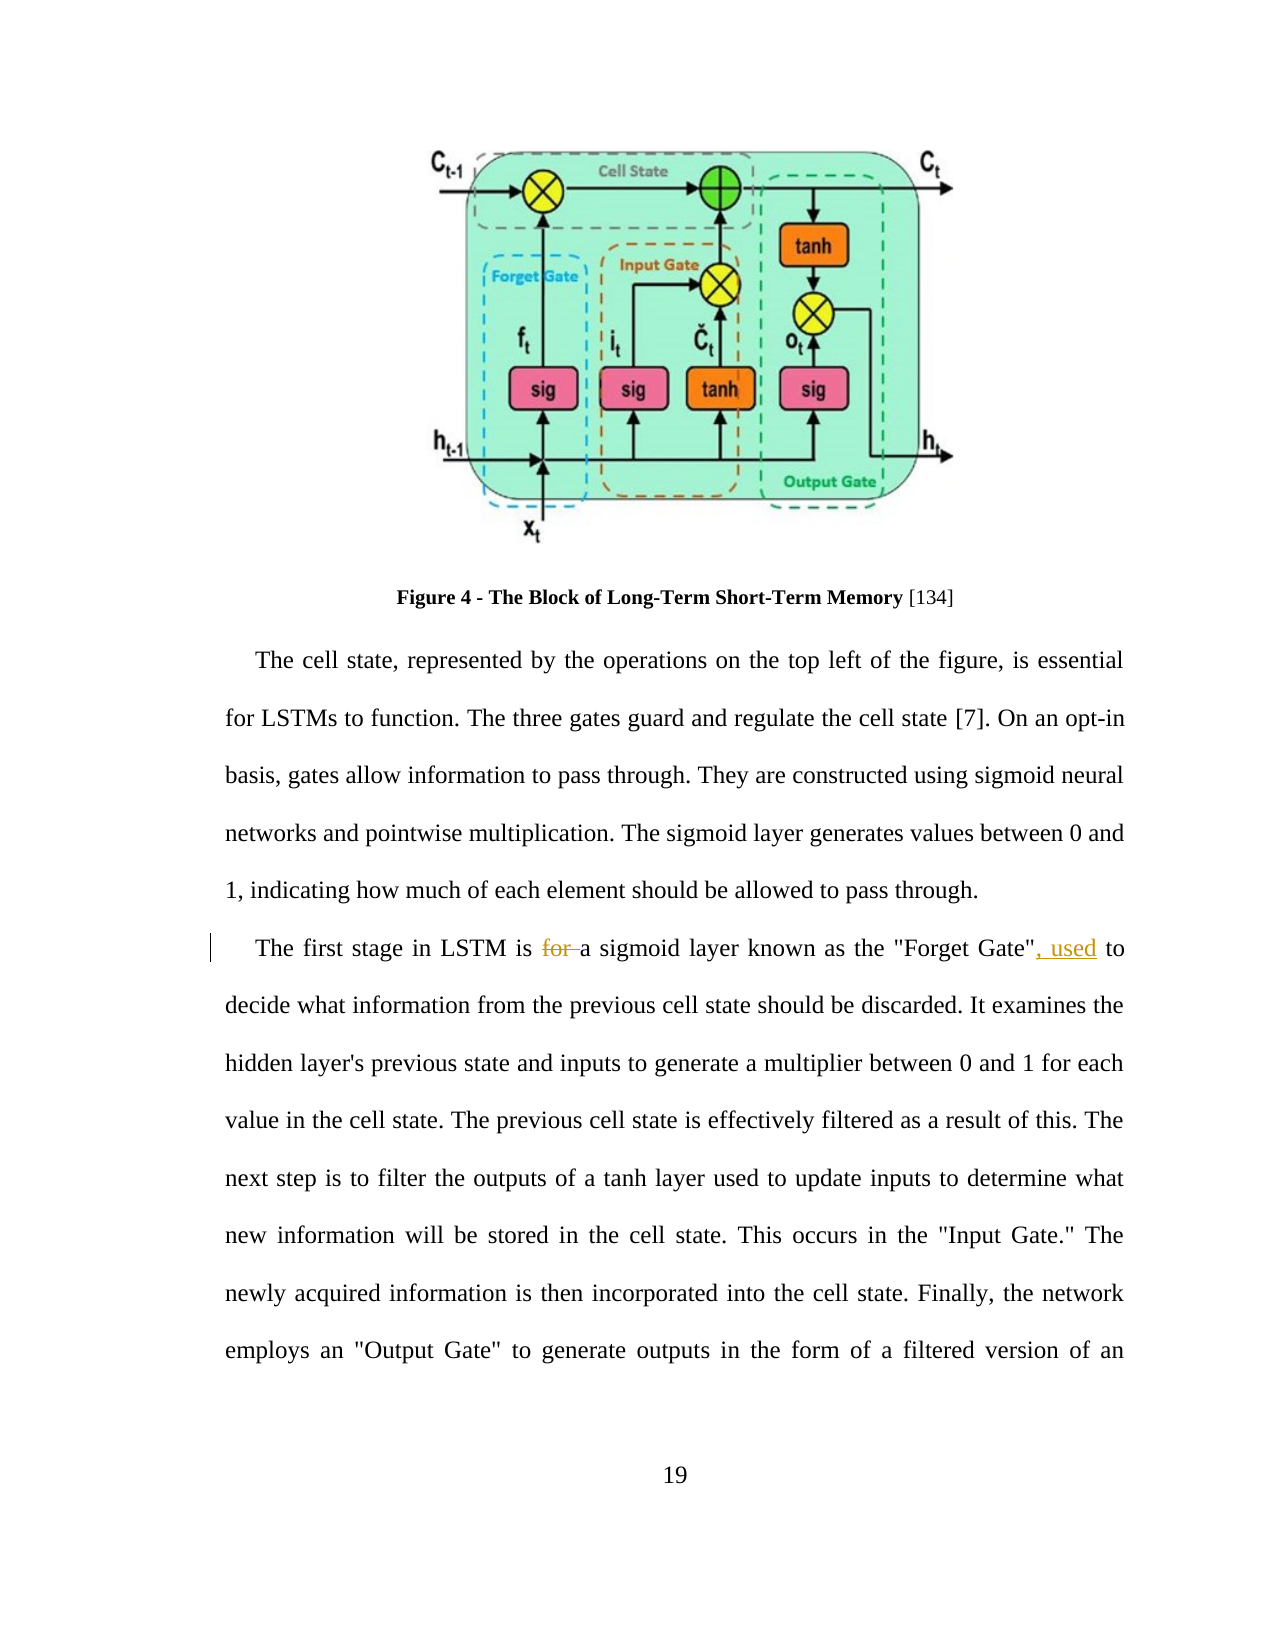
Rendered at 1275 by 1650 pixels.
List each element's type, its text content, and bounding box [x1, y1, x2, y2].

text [225, 933, 1125, 1364]
picture [426, 150, 954, 544]
text The cell state, represented by the operations on the top left of the figure, is essential for LSTMs to function. The three gates guard and regulate the cell state [7]. On an opt-in basis, gates allow information to pass through. They are constructed using sigmoid neural networks and pointwise multiplication. The sigmoid layer generates values between 0 and 1, indicating how much of each element should be allowed to pass through. [225, 646, 1125, 904]
